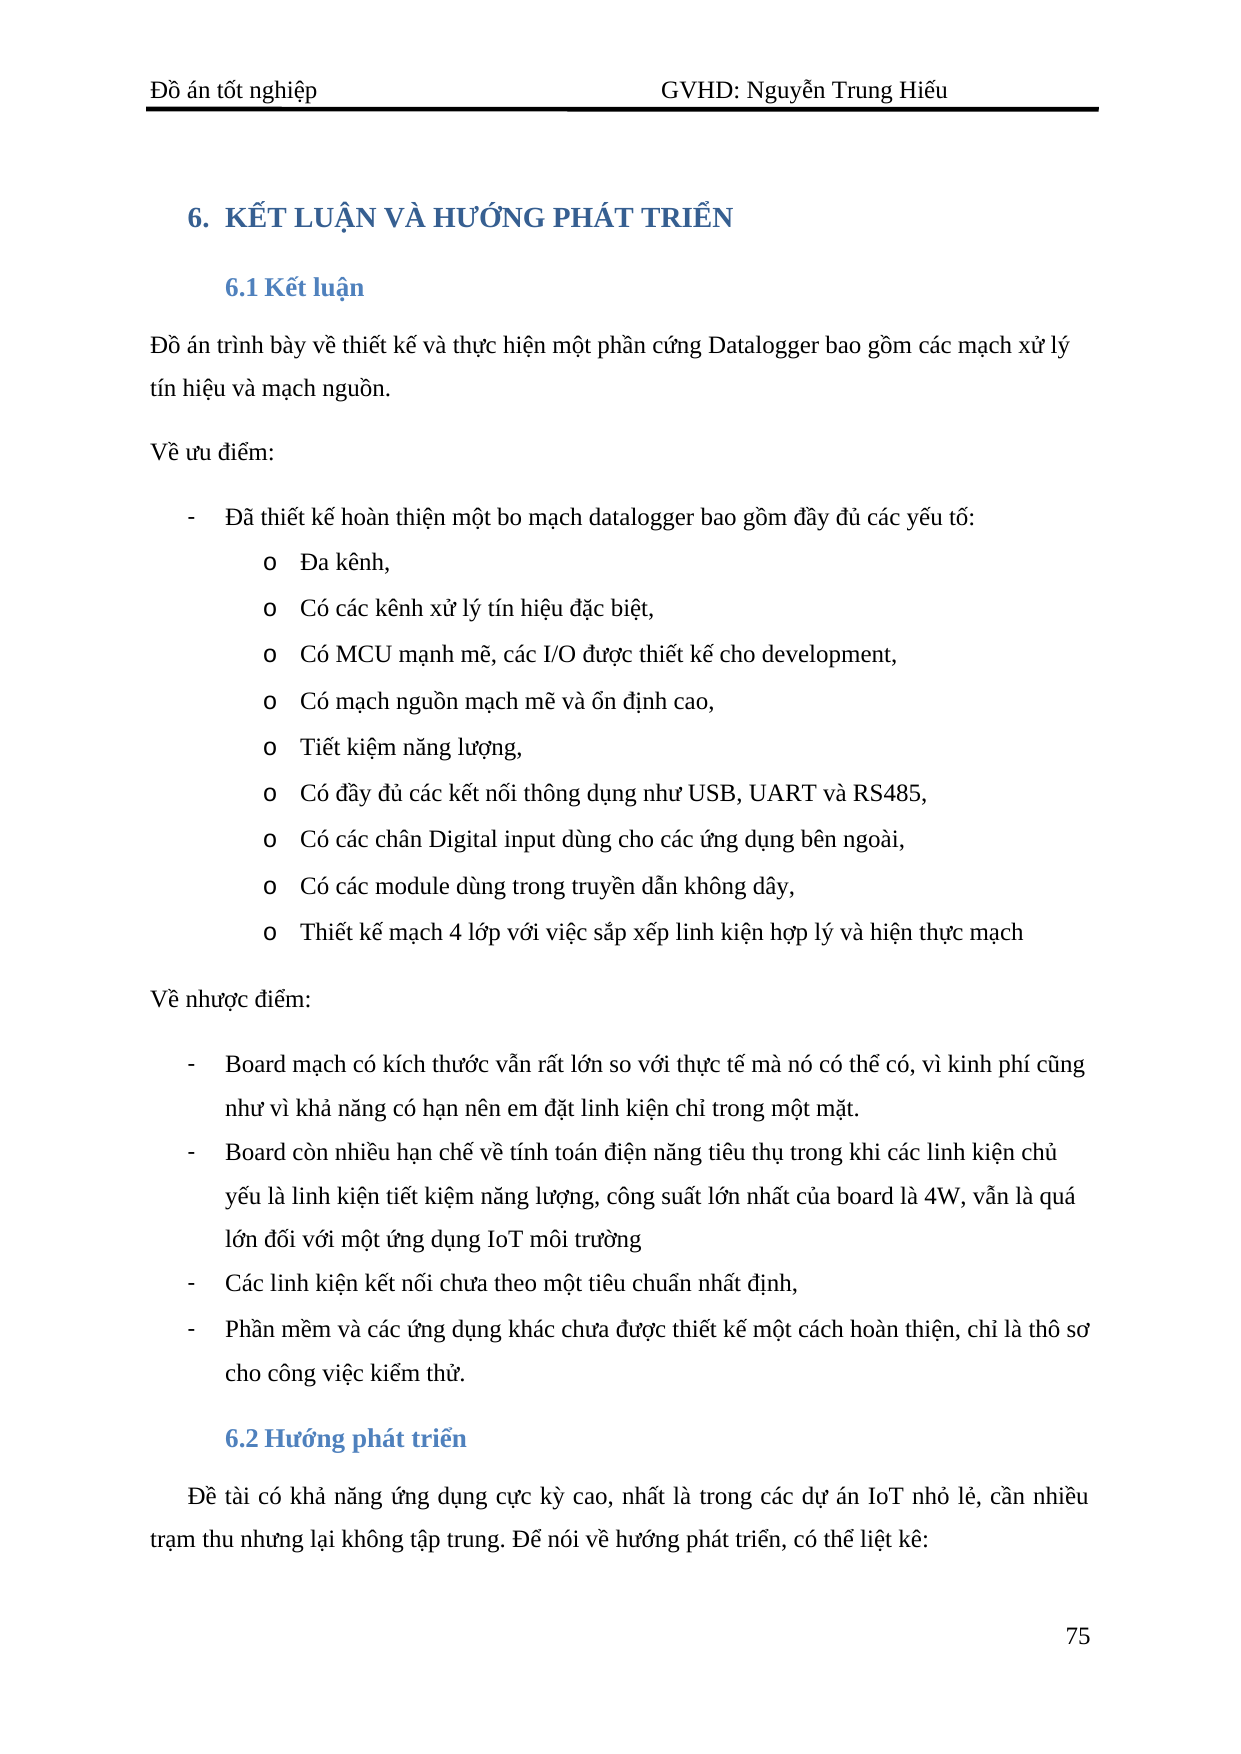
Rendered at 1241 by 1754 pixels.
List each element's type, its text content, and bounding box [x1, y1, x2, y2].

text Đồ án trình bày về thiết kế và thực hiện một phần cứng Datalogger bao gồm các mạch xử lý tín hiệu và mạch nguồn. [150, 330, 1090, 402]
text Về ưu điểm: [150, 437, 1090, 466]
subtitle KẾT LUẬN VÀ HƯỚNG PHÁT TRIỂN [187, 200, 1090, 233]
list Đã thiết kế hoàn thiện một bo mạch datalogger bao gồm đầy đủ các yếu tố: [187, 501, 1090, 532]
list Có MCU mạnh mẽ, các I/O được thiết kế cho development, [262, 639, 1090, 670]
subtitle Hướng phát triển [225, 1422, 1090, 1453]
text Về nhược điểm: [150, 984, 1090, 1013]
text Đề tài có khả năng ứng dụng cực kỳ cao, nhất là trong các dự án IoT nhỏ lẻ, cần nhiều trạm thu nhưng lại không tập trung. Để nói về hướng phát triển, có thể liệt kê: [150, 1481, 1090, 1553]
list Có các module dùng trong truyền dẫn không dây, [262, 871, 1090, 902]
list Thiết kế mạch 4 lớp với việc sắp xếp linh kiện hợp lý và hiện thực mạch [262, 917, 1090, 948]
list Board mạch có kích thước vẫn rất lớn so với thực tế mà nó có thể có, vì kinh phí cũng như vì khả năng có hạn nên em đặt linh kiện chỉ trong một mặt. [187, 1048, 1090, 1122]
list Phần mềm và các ứng dụng khác chưa được thiết kế một cách hoàn thiện, chỉ là thô sơ cho công việc kiểm thử. [187, 1313, 1090, 1387]
list Đa kênh, [262, 547, 1090, 578]
list Có các chân Digital input dùng cho các ứng dụng bên ngoài, [262, 824, 1090, 855]
list Các linh kiện kết nối chưa theo một tiêu chuẩn nhất định, [187, 1267, 1090, 1298]
subtitle Kết luận [225, 271, 1090, 302]
list Có mạch nguồn mạch mẽ và ổn định cao, [262, 686, 1090, 717]
list Tiết kiệm năng lượng, [262, 732, 1090, 763]
list Board còn nhiều hạn chế về tính toán điện năng tiêu thụ trong khi các linh kiện chủ yếu là linh kiện tiết kiệm năng lượng, công suất lớn nhất của board là 4W, vẫn là quá lớn đối với một ứng dụng IoT môi trường [187, 1136, 1090, 1253]
list Có đầy đủ các kết nối thông dụng như USB, UART và RS485, [262, 778, 1090, 809]
list Có các kênh xử lý tín hiệu đặc biệt, [262, 593, 1090, 624]
